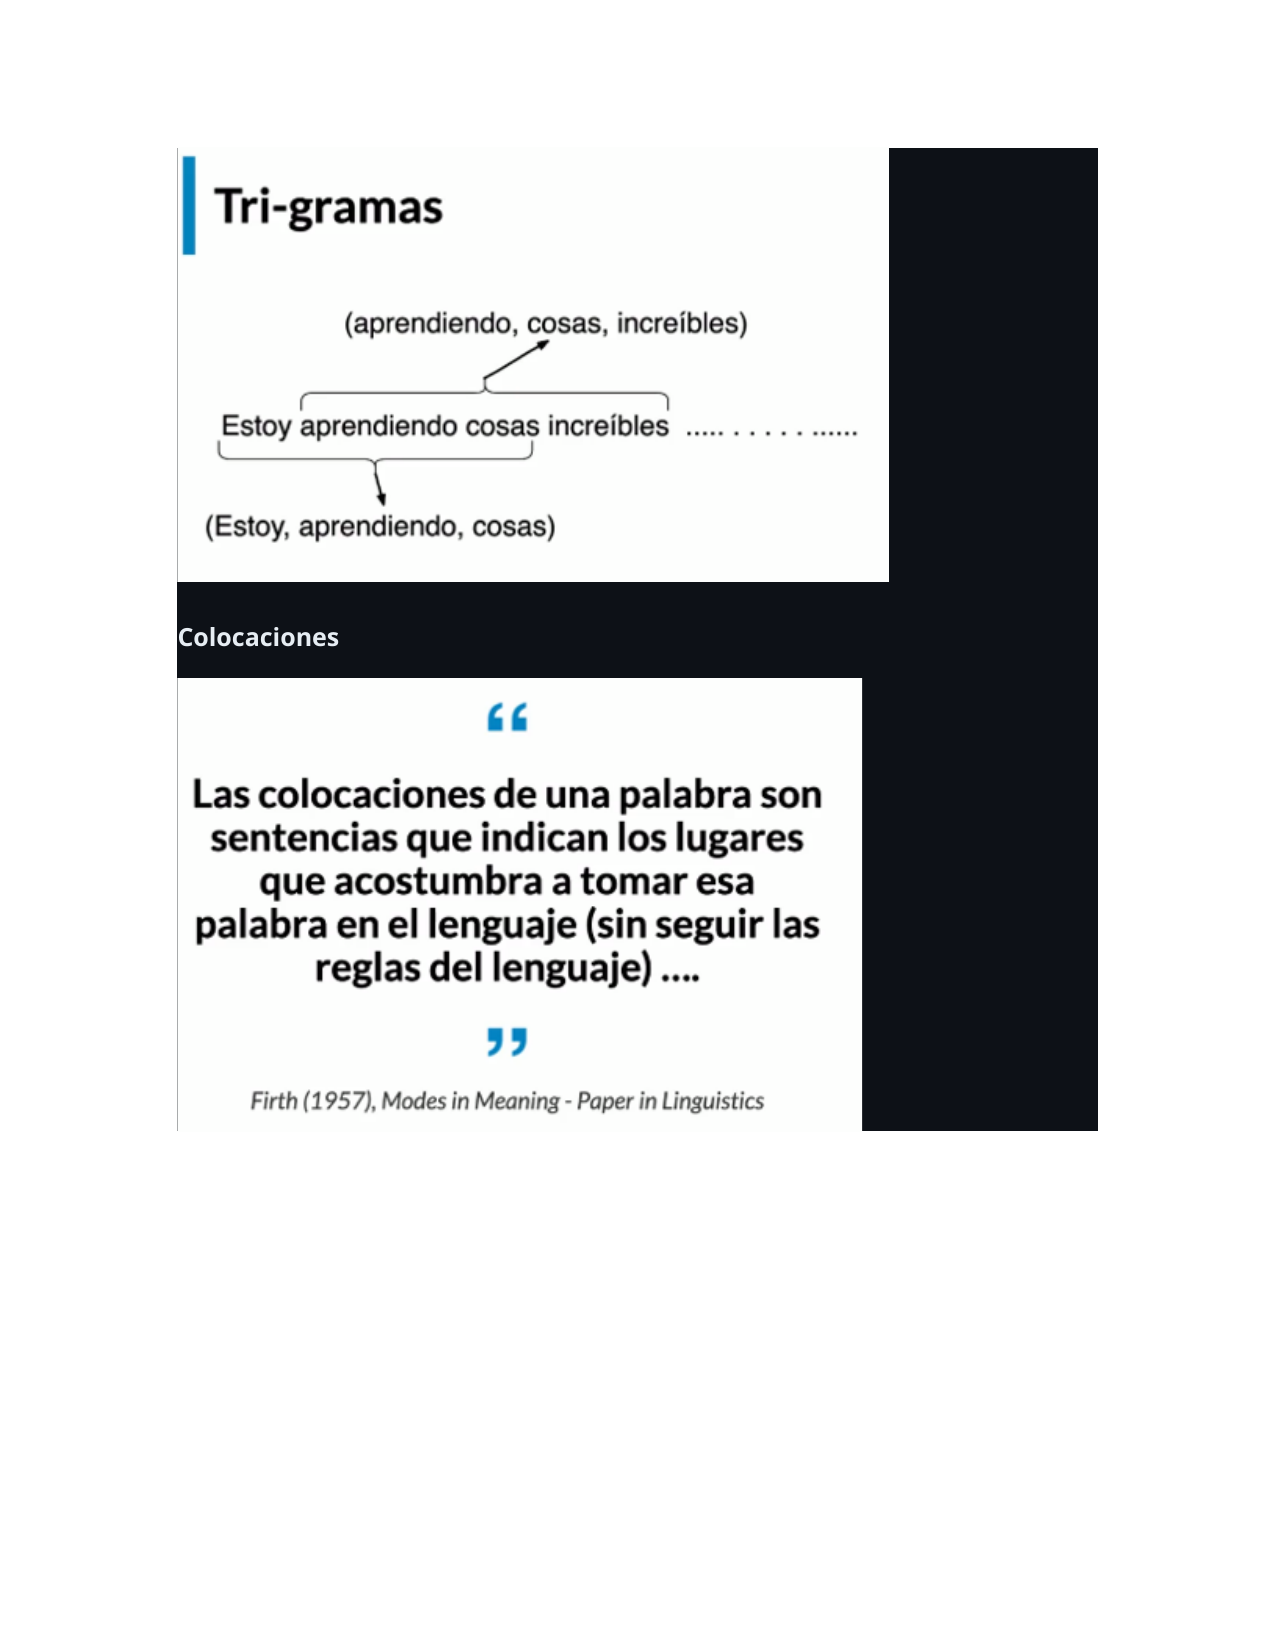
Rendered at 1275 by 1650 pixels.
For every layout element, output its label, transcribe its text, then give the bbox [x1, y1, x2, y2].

picture [177, 678, 863, 1132]
picture [177, 147, 889, 582]
text Colocaciones [177, 619, 1098, 654]
